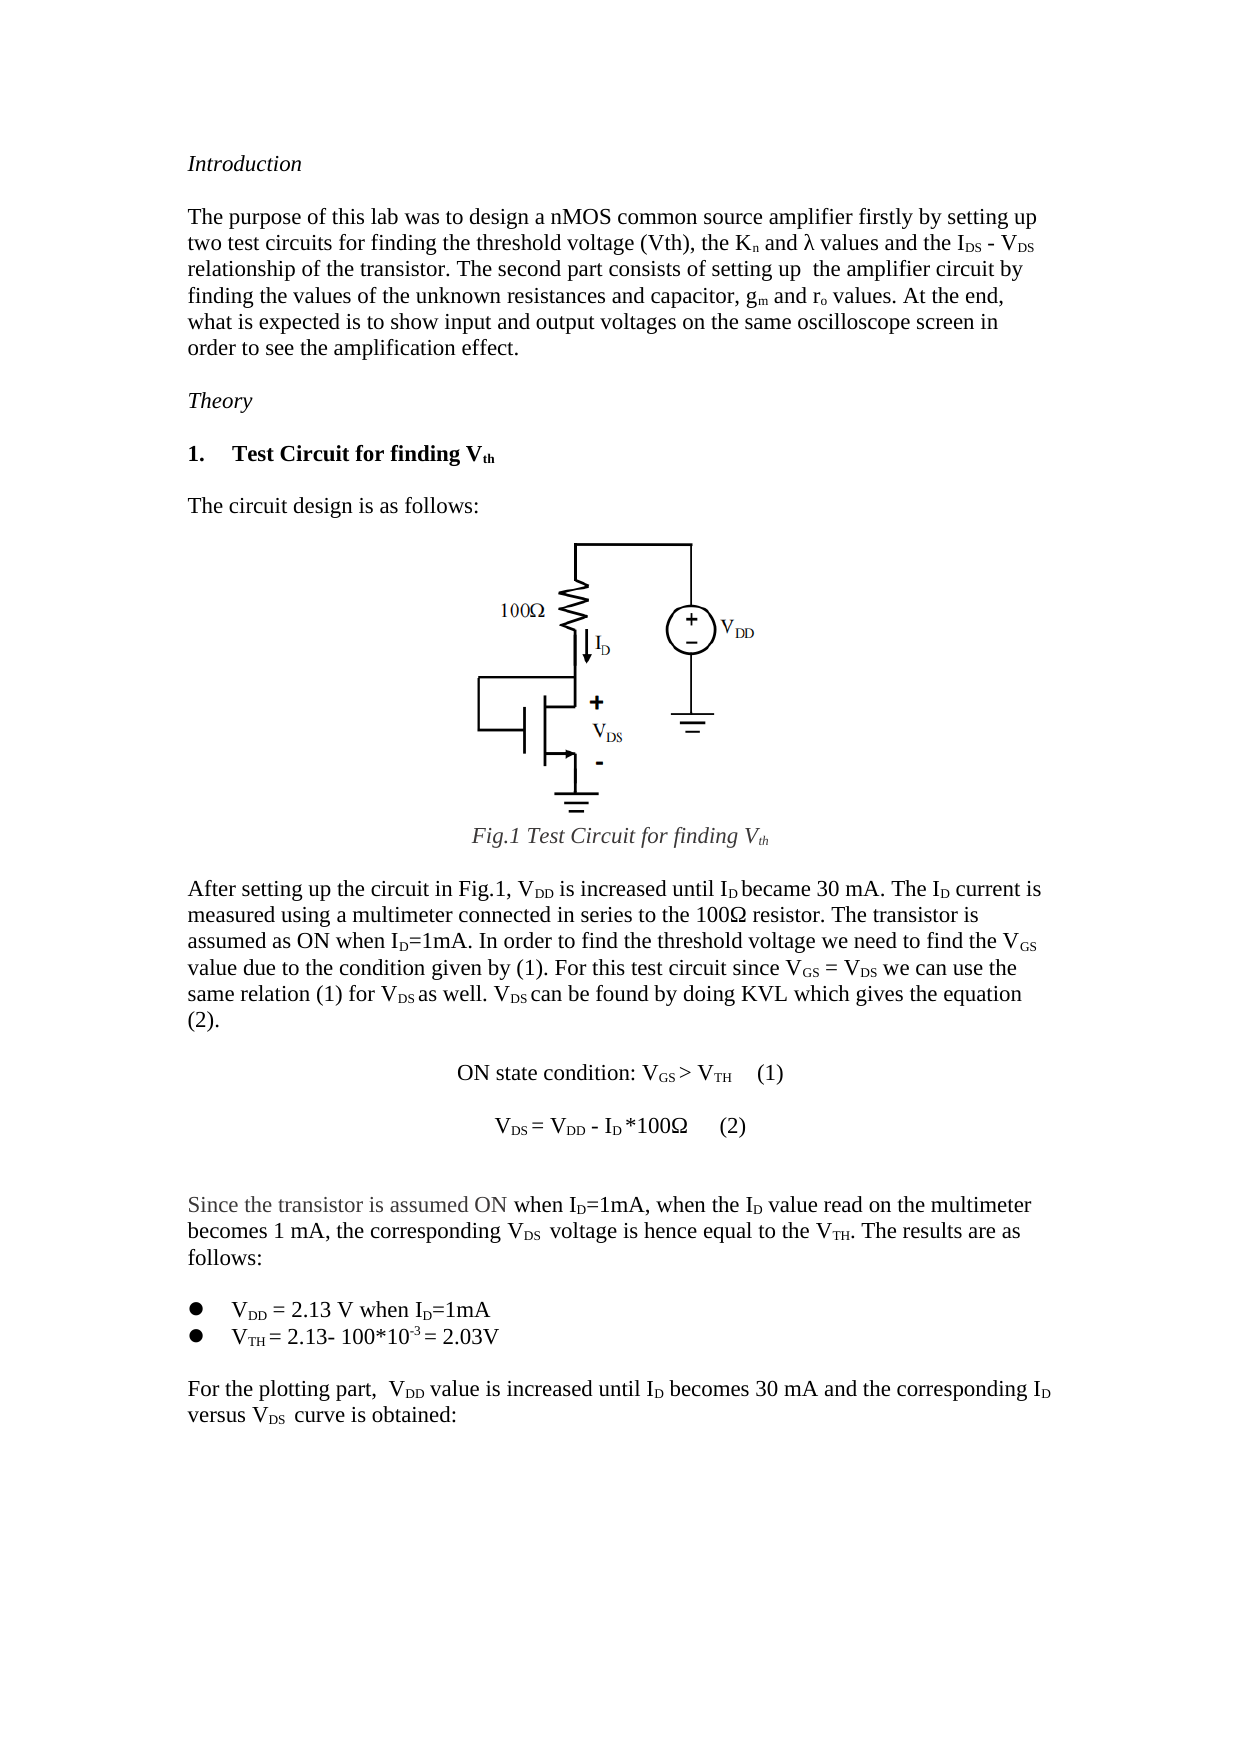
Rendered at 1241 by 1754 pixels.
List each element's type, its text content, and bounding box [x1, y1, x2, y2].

text Theory [187, 387, 1053, 413]
list VTH = 2.13- 100*10-3 = 2.03V [187, 1323, 1053, 1349]
list Test Circuit for finding Vth [187, 440, 1053, 466]
list VDD = 2.13 V when ID=1mA [187, 1296, 1053, 1323]
list For the plotting part, VDD value is increased until ID becomes 30 mA and the corresponding ID versus VDS curve is obtained: [187, 1374, 1053, 1427]
list Fig.1 Test Circuit for finding Vth [187, 822, 1053, 848]
text Introduction [187, 150, 1053, 176]
list VDS = VDD - ID *100Ω (2) [187, 1112, 1053, 1138]
picture [442, 518, 798, 822]
text After setting up the circuit in Fig.1, VDD is increased until ID became 30 mA. The ID current is measured using a multimeter connected in series to the 100Ω resistor. The transistor is assumed as ON when ID=1mA. In order to find the threshold voltage we need to find the VGS value due to the condition given by (1). For this test circuit since VGS = VDS we can use the same relation (1) for VDS as well. VDS can be found by doing KVL which gives the equation (2). [187, 875, 1053, 1033]
list The circuit design is as follows: [187, 493, 1053, 519]
list Since the transistor is assumed ON when ID=1mA, when the ID value read on the multimeter becomes 1 mA, the corresponding VDS voltage is hence equal to the VTH. The results are as follows: [187, 1191, 1053, 1270]
list ON state condition: VGS > VTH (1) [187, 1059, 1053, 1086]
text The purpose of this lab was to design a nMOS common source amplifier firstly by setting up two test circuits for finding the threshold voltage (Vth), the Kn and λ values and the IDS - VDS relationship of the transistor. The second part consists of setting up the amplifier circuit by finding the values of the unknown resistances and capacitor, gm and ro values. At the end, what is expected is to show input and output voltages on the same oscilloscope screen in order to see the amplification effect. [187, 203, 1053, 361]
